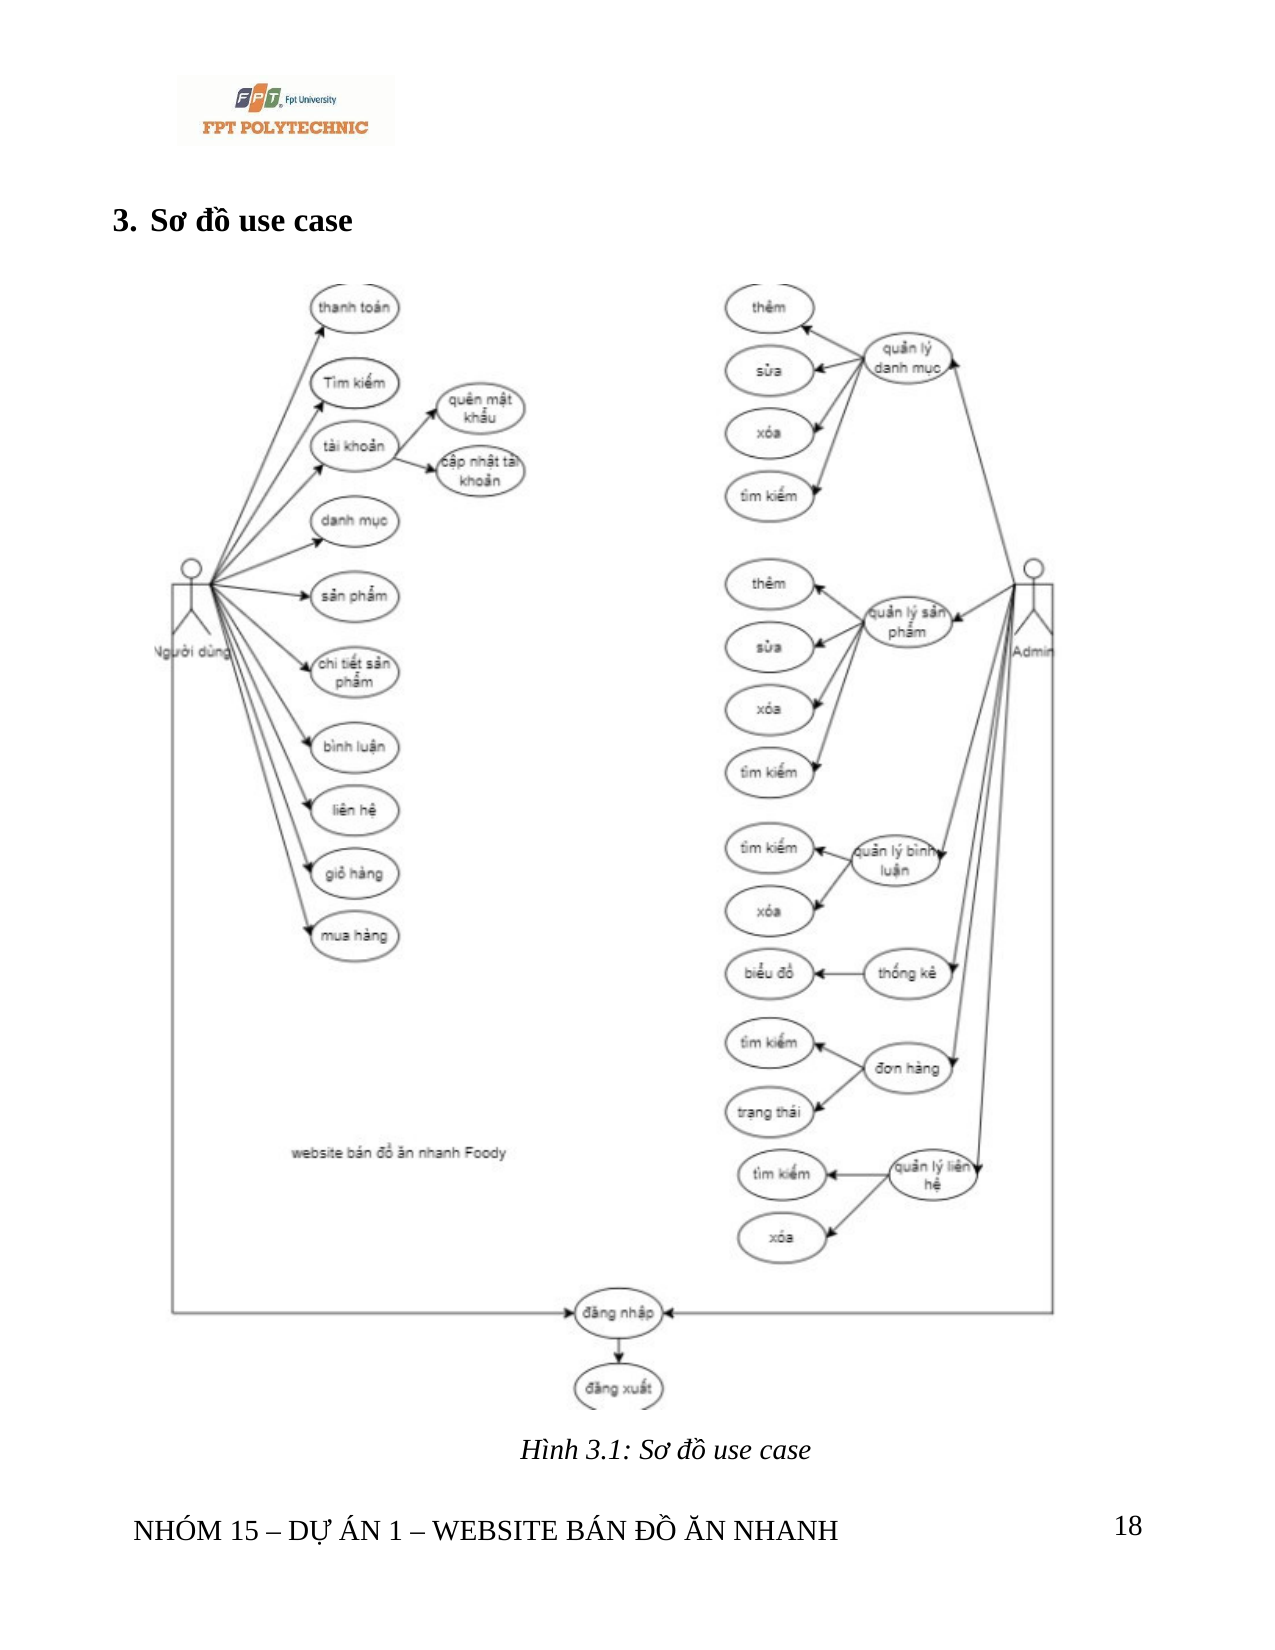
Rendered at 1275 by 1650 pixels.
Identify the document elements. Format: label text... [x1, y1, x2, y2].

picture [154, 284, 1063, 1410]
text Hình 3.1: Sơ đồ use case [237, 1432, 1096, 1466]
picture [177, 75, 395, 146]
subtitle Sơ đồ use case [112, 200, 1198, 238]
